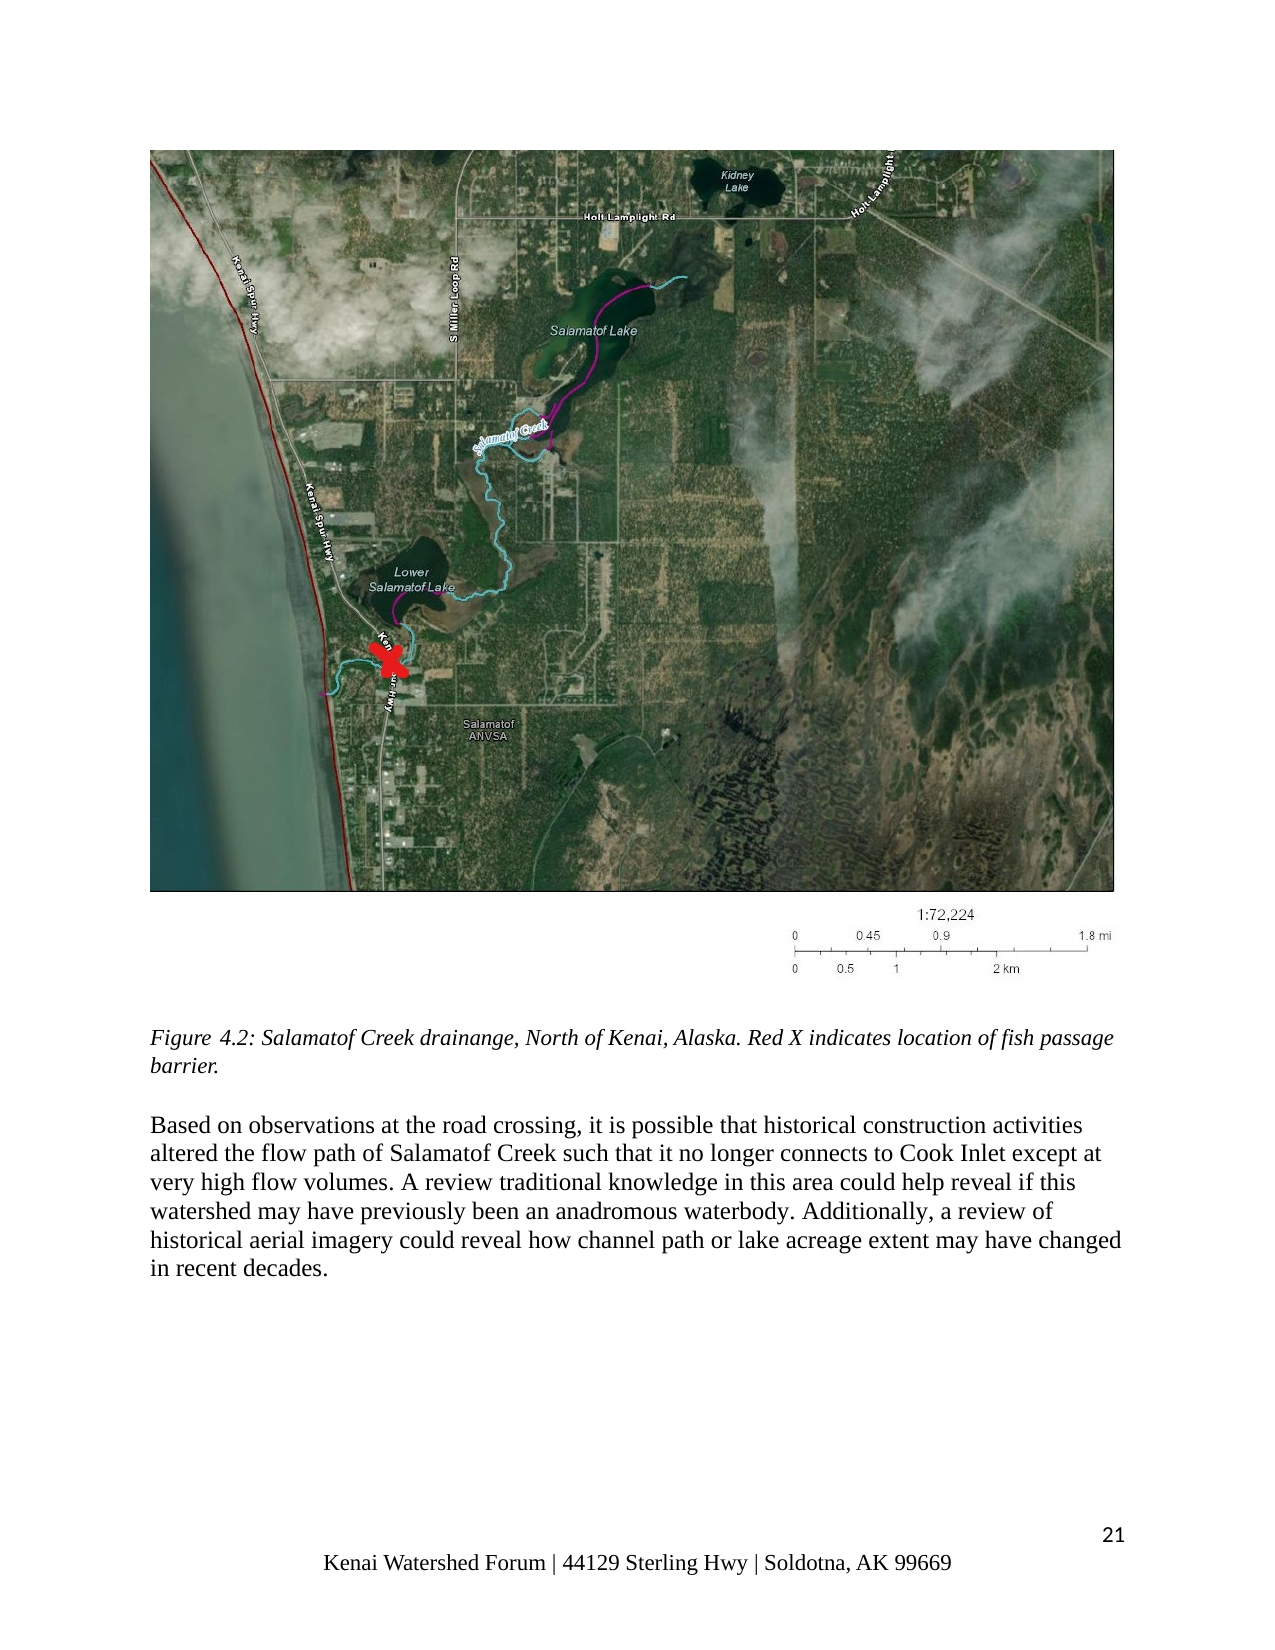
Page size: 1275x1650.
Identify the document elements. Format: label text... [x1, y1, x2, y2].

text Figure 4.2: Salamatof Creek drainange, North of Kenai, Alaska. Red X indicates location of fish passage barrier. [150, 1024, 1125, 1078]
picture [150, 150, 1125, 995]
text Based on observations at the road crossing, it is possible that historical construction activities altered the flow path of Salamatof Creek such that it no longer connects to Cook Inlet except at very high flow volumes. A review traditional knowledge in this area could help reveal if this watershed may have previously been an anadromous waterbody. Additionally, a review of historical aerial imagery could reveal how channel path or lake acreage extent may have changed in recent decades. [150, 1110, 1125, 1282]
